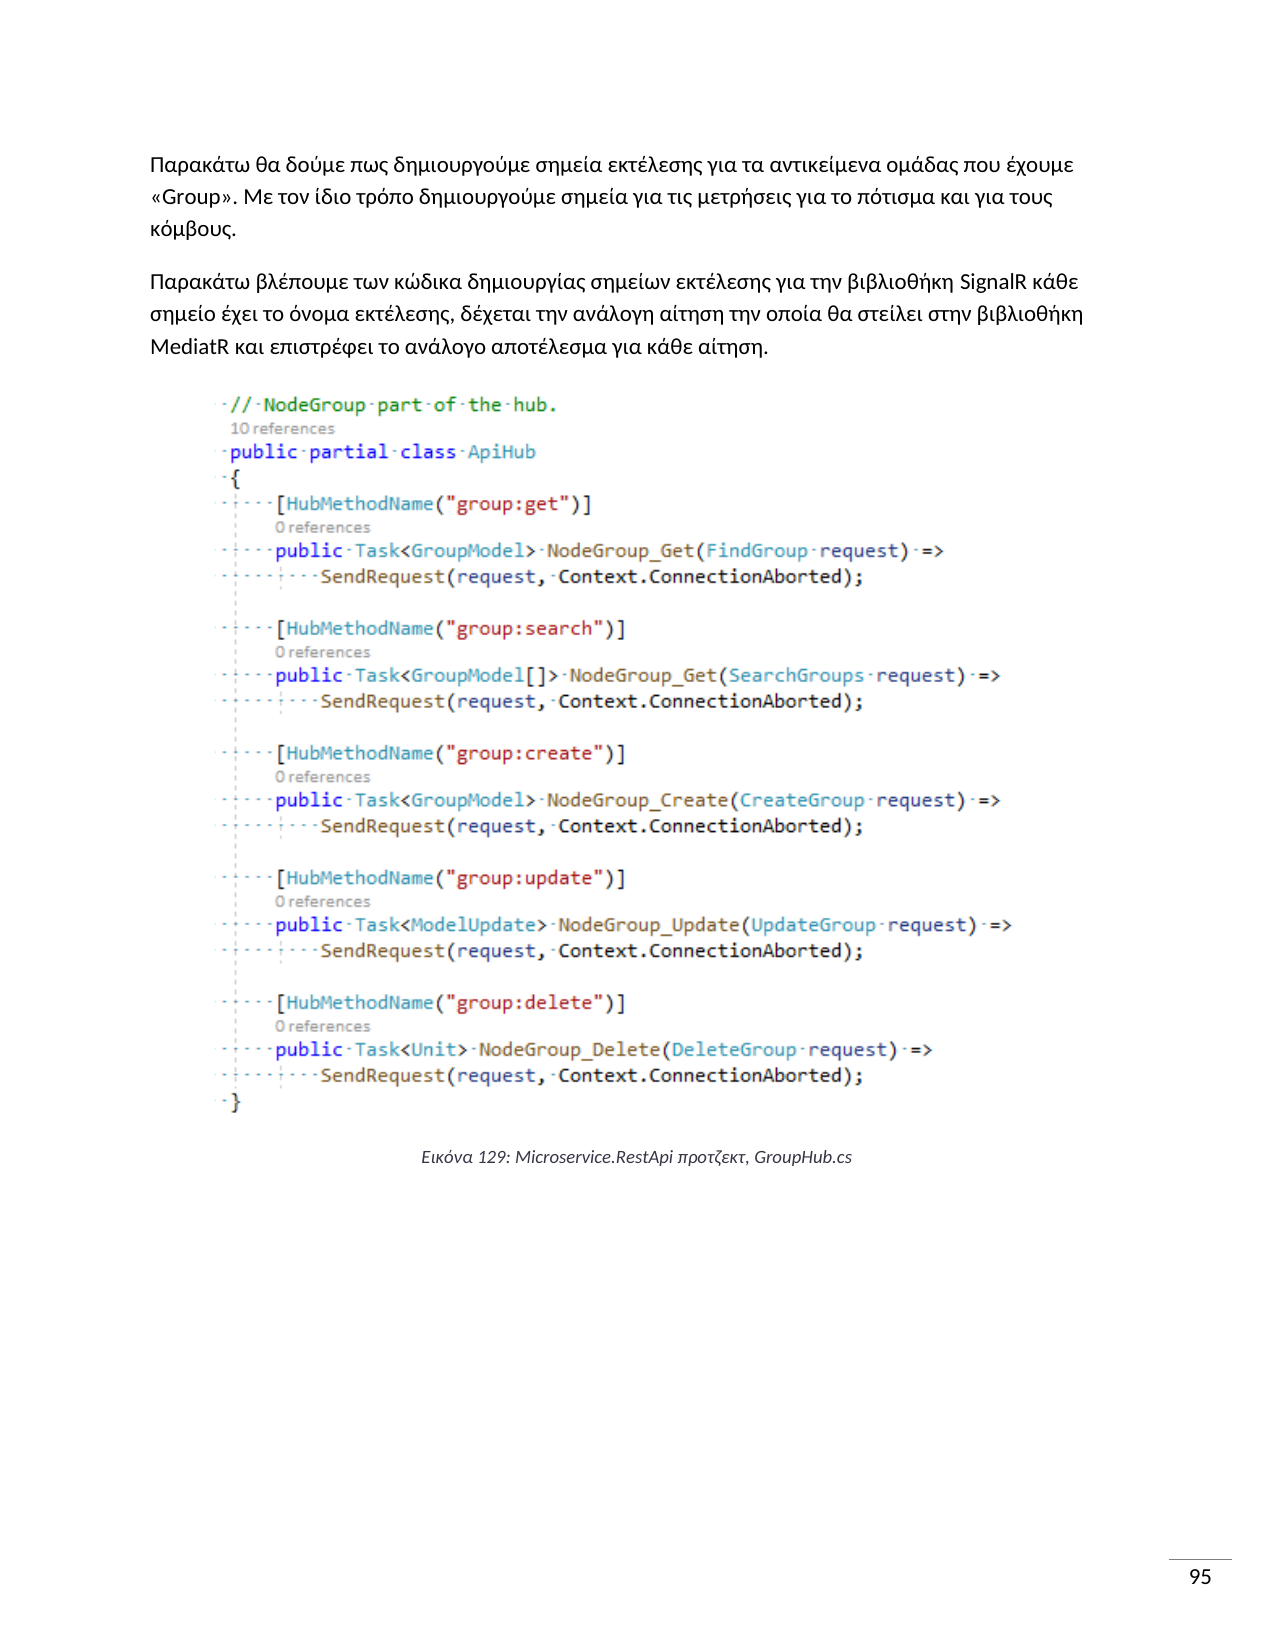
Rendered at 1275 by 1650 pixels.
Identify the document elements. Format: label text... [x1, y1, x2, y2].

picture [214, 384, 1061, 1121]
text Παρακάτω βλέπουμε των κώδικα δημιουργίας σημείων εκτέλεσης για την βιβλιοθήκη SignalR κάθε σημείο έχει το όνομα εκτέλεσης, δέχεται την ανάλογη αίτηση την οποία θα στείλει στην βιβλιοθήκη MediatR και επιστρέφει το ανάλογο αποτέλεσμα για κάθε αίτηση. [150, 267, 1125, 360]
text Εικόνα 129: Microservice.RestApi προτζεκτ, GroupHub.cs [150, 1145, 1125, 1168]
text Παρακάτω θα δούμε πως δημιουργούμε σημεία εκτέλεσης για τα αντικείμενα ομάδας που έχουμε «Group». Με τον ίδιο τρόπο δημιουργούμε σημεία για τις μετρήσεις για το πότισμα και για τους κόμβους. [150, 150, 1125, 242]
